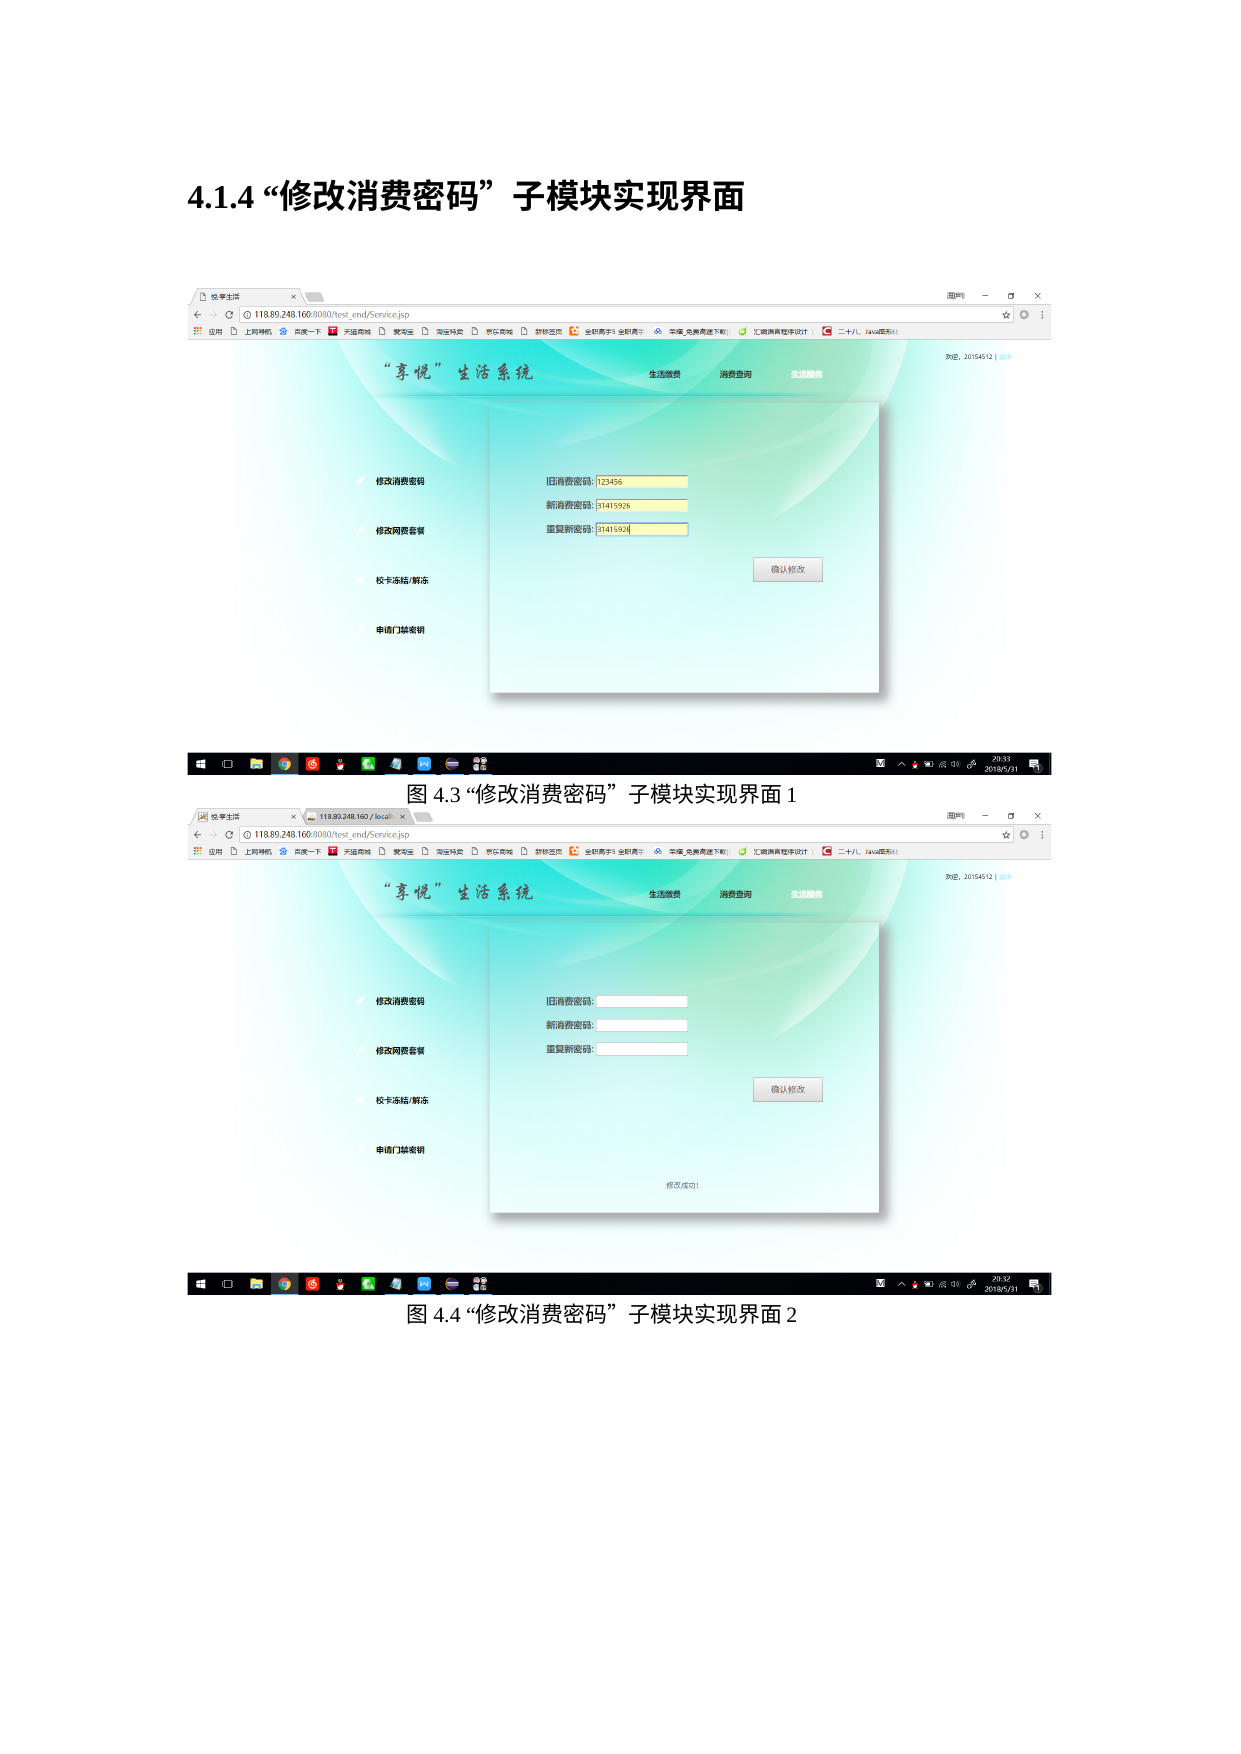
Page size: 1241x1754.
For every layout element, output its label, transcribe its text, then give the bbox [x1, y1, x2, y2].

text 图 4.3 “修改消费密码”子模块实现界面1 [362, 776, 1053, 809]
picture [187, 808, 1052, 1295]
text 图 4.4 “修改消费密码”子模块实现界面2 [362, 1296, 1053, 1329]
subtitle 4.1.4 “修改消费密码”子模块实现界面 [187, 162, 1053, 227]
picture [187, 288, 1052, 775]
